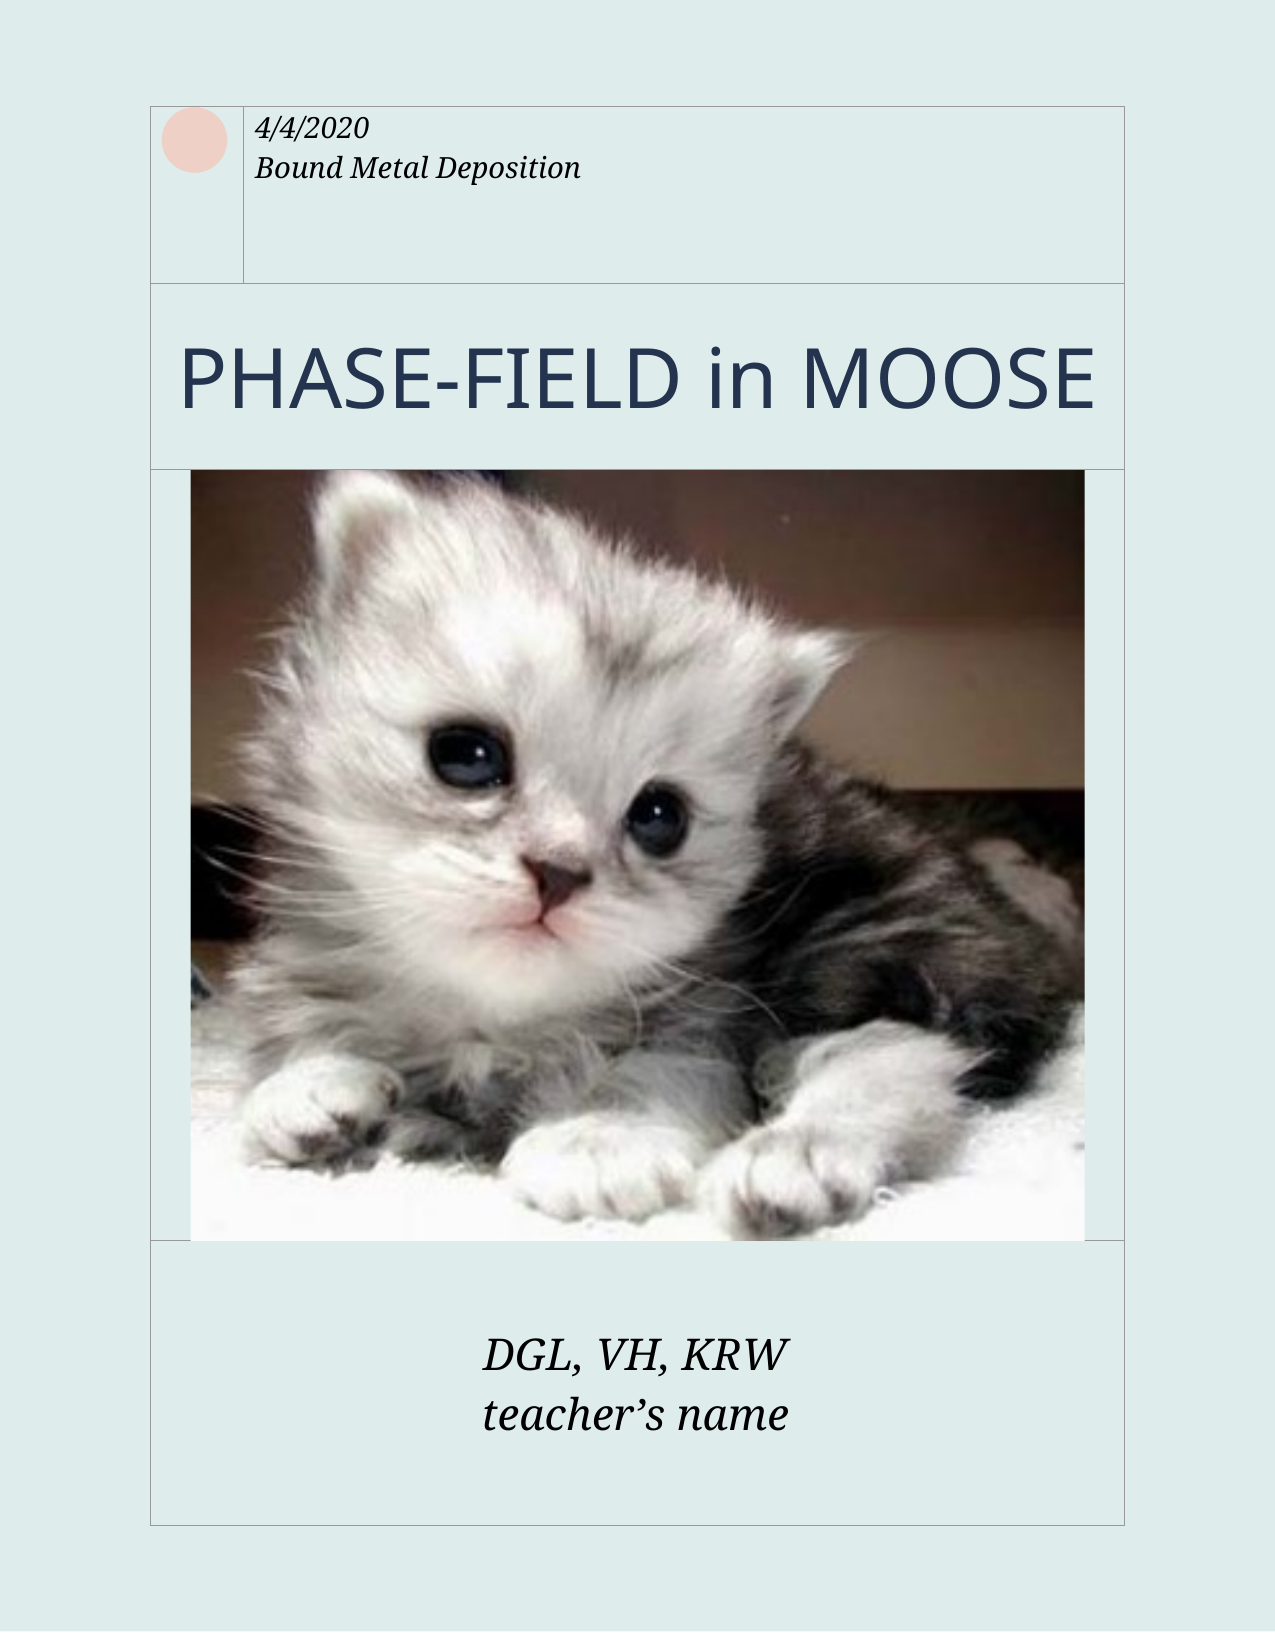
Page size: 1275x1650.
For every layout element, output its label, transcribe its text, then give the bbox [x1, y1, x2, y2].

table_cell [1085, 470, 1124, 1240]
table_header 4/4/2020 Bound Metal Deposition [244, 107, 1124, 283]
picture [190, 470, 1085, 1241]
table_cell DGL, VH, KRW [151, 1241, 1124, 1525]
table_cell PHASE-FIELD in MOOSE [151, 284, 1124, 469]
table_header [151, 107, 243, 283]
table_cell [151, 470, 190, 1240]
